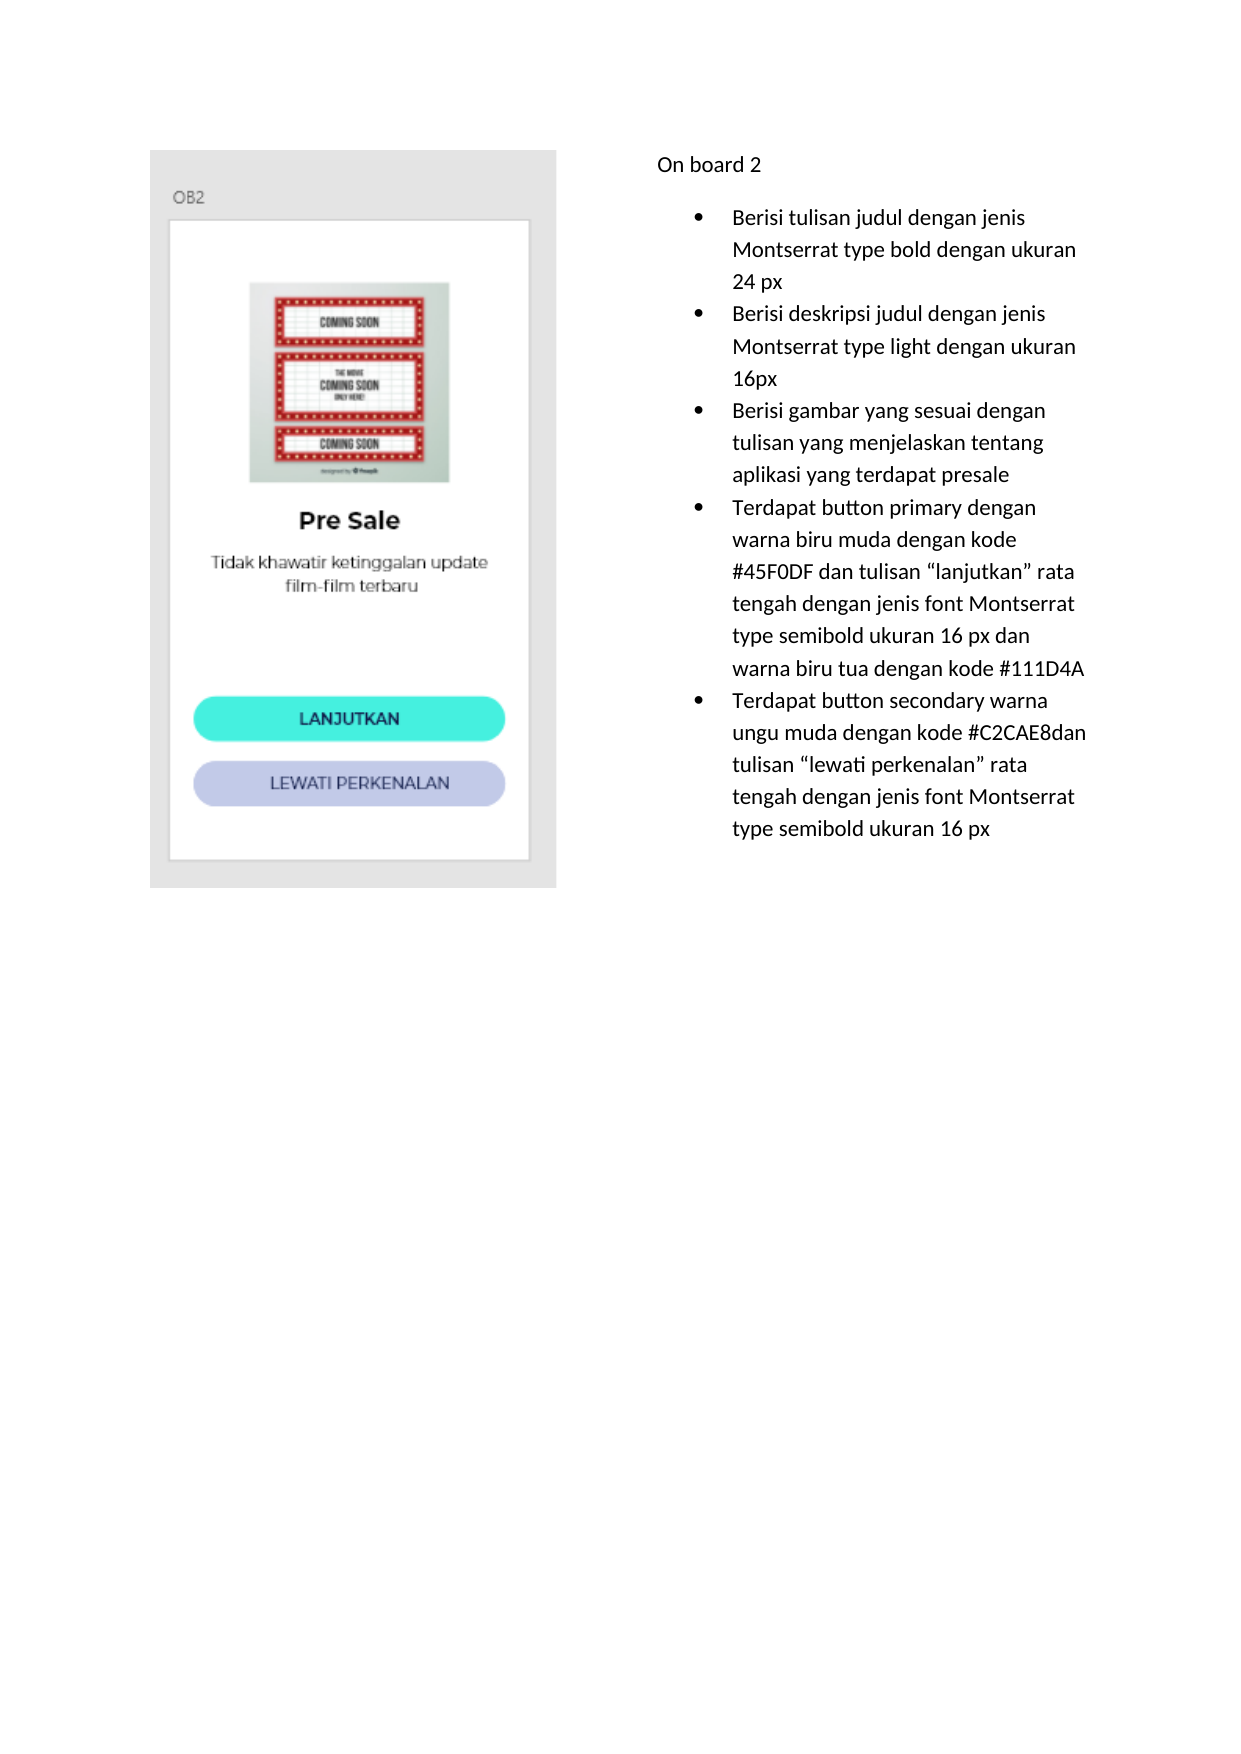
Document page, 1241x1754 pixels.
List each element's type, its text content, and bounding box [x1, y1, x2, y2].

list Berisi tulisan judul dengan jenis Montserrat type bold dengan ukuran 24 px [694, 203, 1090, 295]
text On board 2 [657, 150, 1090, 178]
list Terdapat button primary dengan warna biru muda dengan kode #45F0DF dan tulisan “lanjutkan” rata tengah dengan jenis font Montserrat type semibold ukuran 16 px dan warna biru tua dengan kode #111D4A [694, 493, 1090, 682]
list Berisi gambar yang sesuai dengan tulisan yang menjelaskan tentang aplikasi yang terdapat presale [694, 396, 1090, 488]
picture [150, 150, 557, 888]
list Berisi deskripsi judul dengan jenis Montserrat type light dengan ukuran 16px [694, 299, 1090, 392]
list Terdapat button secondary warna ungu muda dengan kode #C2CAE8dan tulisan “lewati perkenalan” rata tengah dengan jenis font Montserrat type semibold ukuran 16 px [694, 686, 1090, 843]
